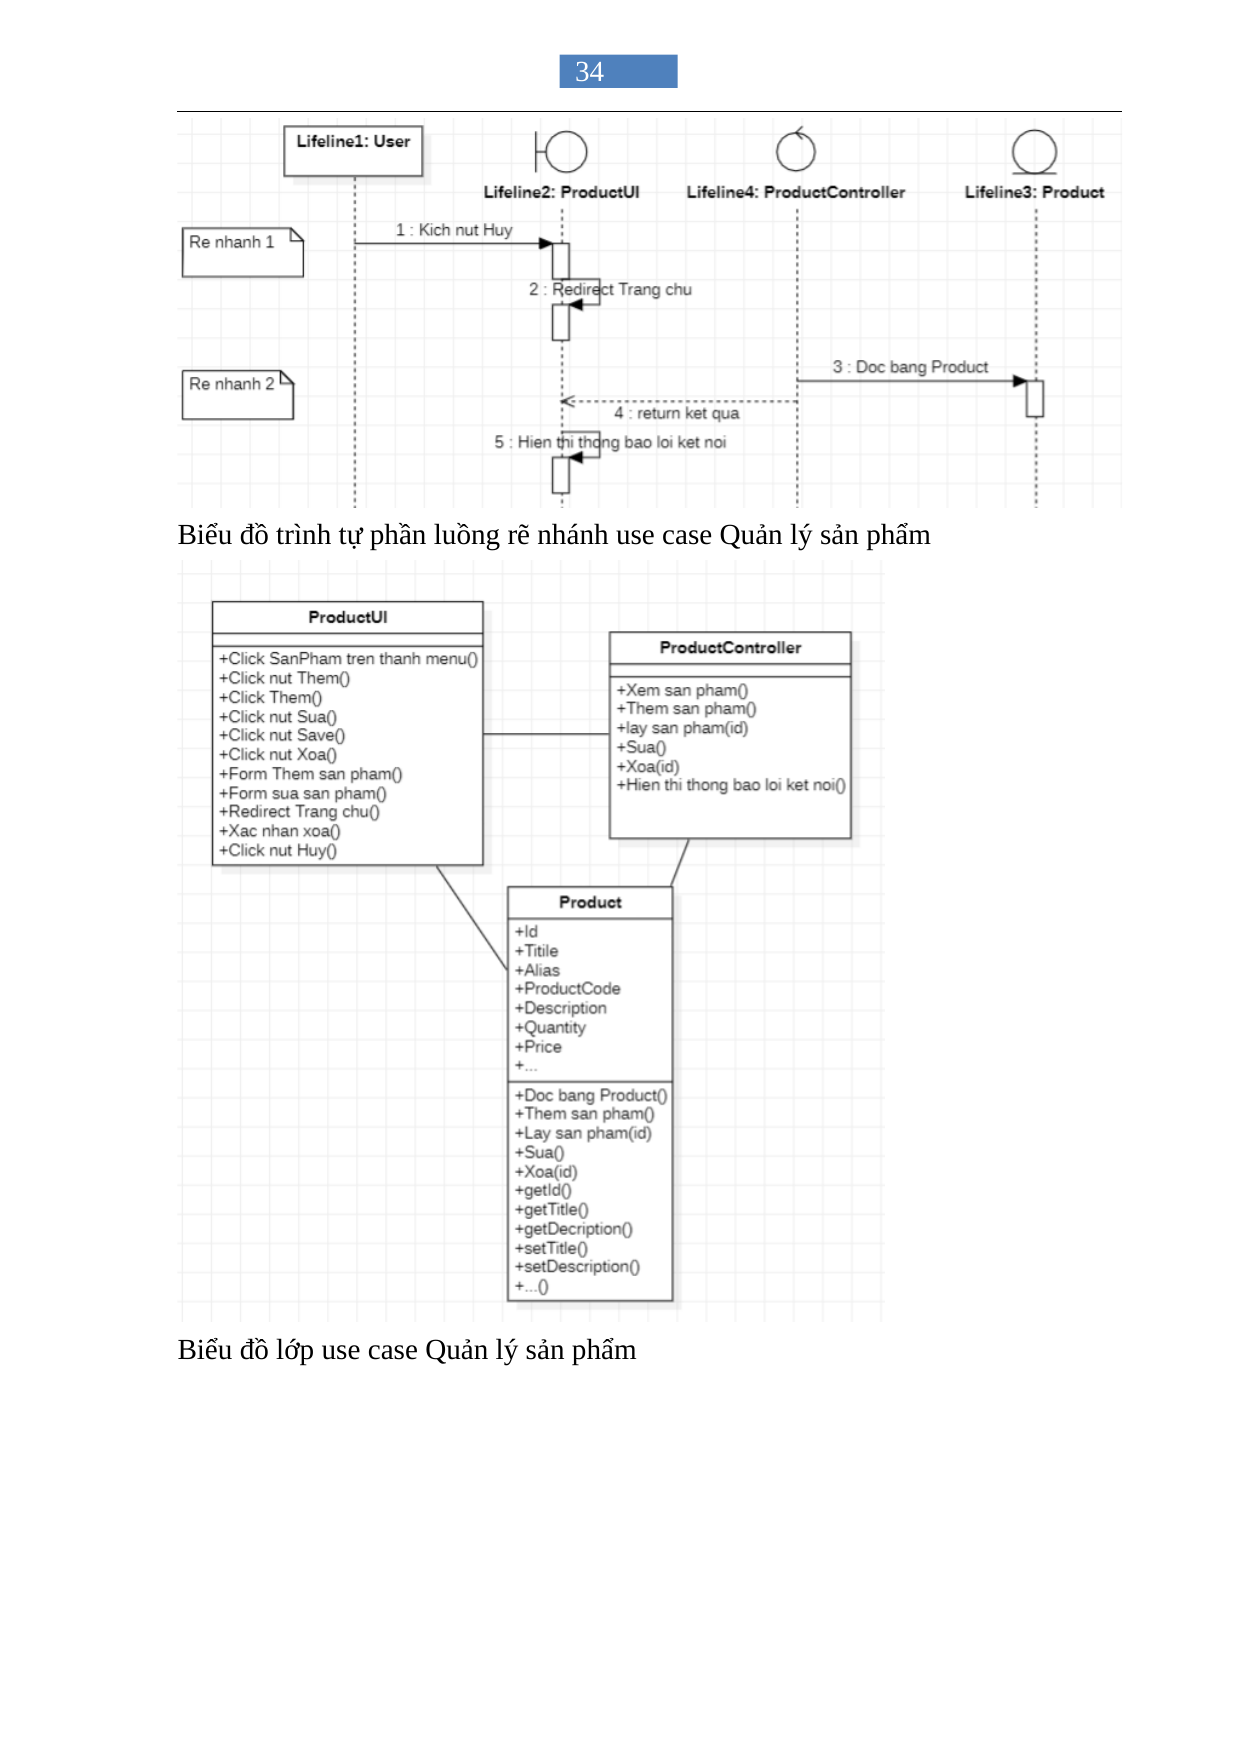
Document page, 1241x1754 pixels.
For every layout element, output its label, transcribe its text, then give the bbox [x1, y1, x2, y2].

picture [177, 560, 885, 1322]
text Biểu đồ trình tự phần luồng rẽ nhánh use case Quản lý sản phẩm [177, 517, 1122, 551]
text Biểu đồ lớp use case Quản lý sản phẩm [177, 1332, 1122, 1365]
picture [177, 118, 1123, 508]
